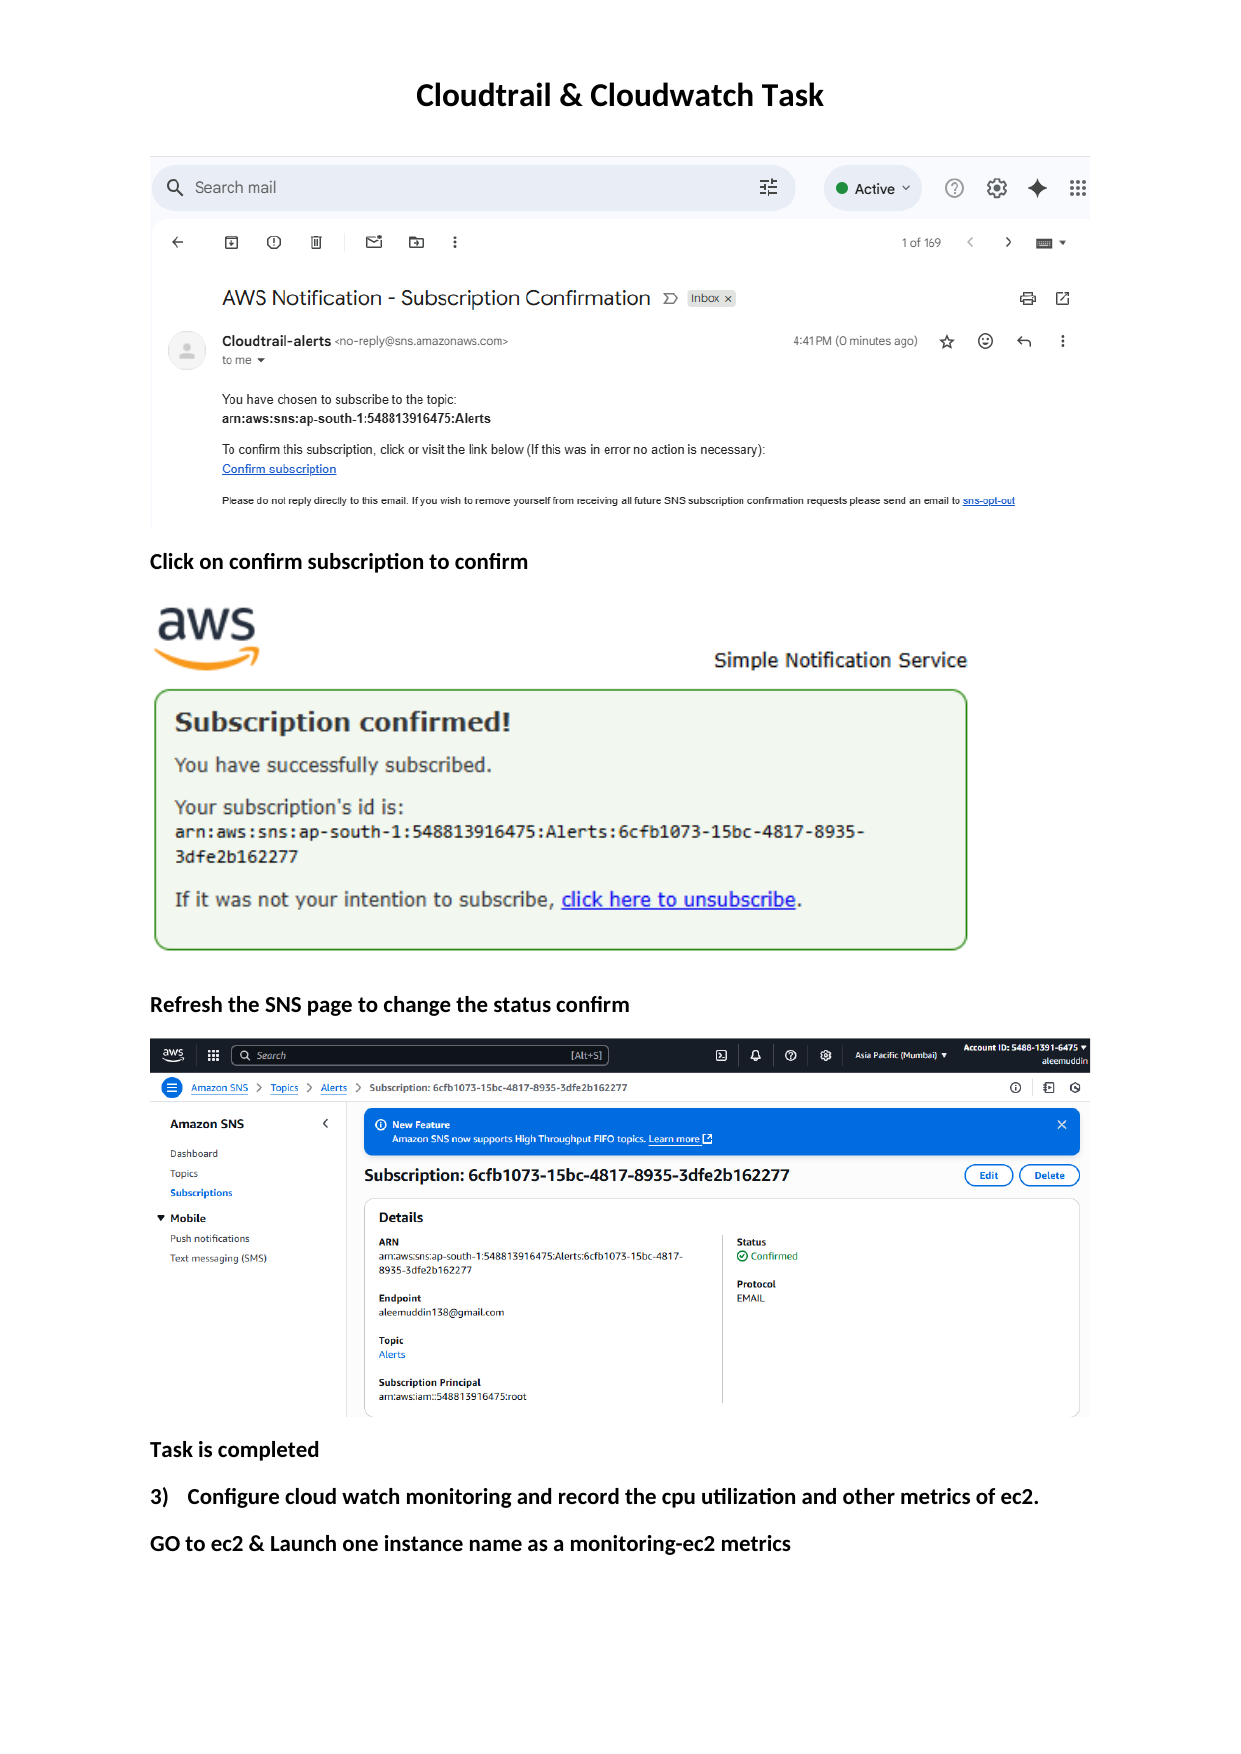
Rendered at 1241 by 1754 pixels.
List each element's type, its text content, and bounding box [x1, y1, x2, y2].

picture [150, 594, 991, 971]
list Configure cloud watch monitoring and record the cpu utilization and other metrics of ec2. [150, 1482, 1090, 1510]
picture [150, 150, 1091, 529]
text Task is completed [150, 1436, 1090, 1463]
text GO to ec2 & Launch one instance name as a monitoring-ec2 metrics [150, 1529, 1090, 1557]
text Click on confirm subscription to confirm [150, 547, 1090, 575]
text Refresh the SNS page to change the status confirm [150, 990, 1090, 1018]
picture [150, 1036, 1091, 1417]
